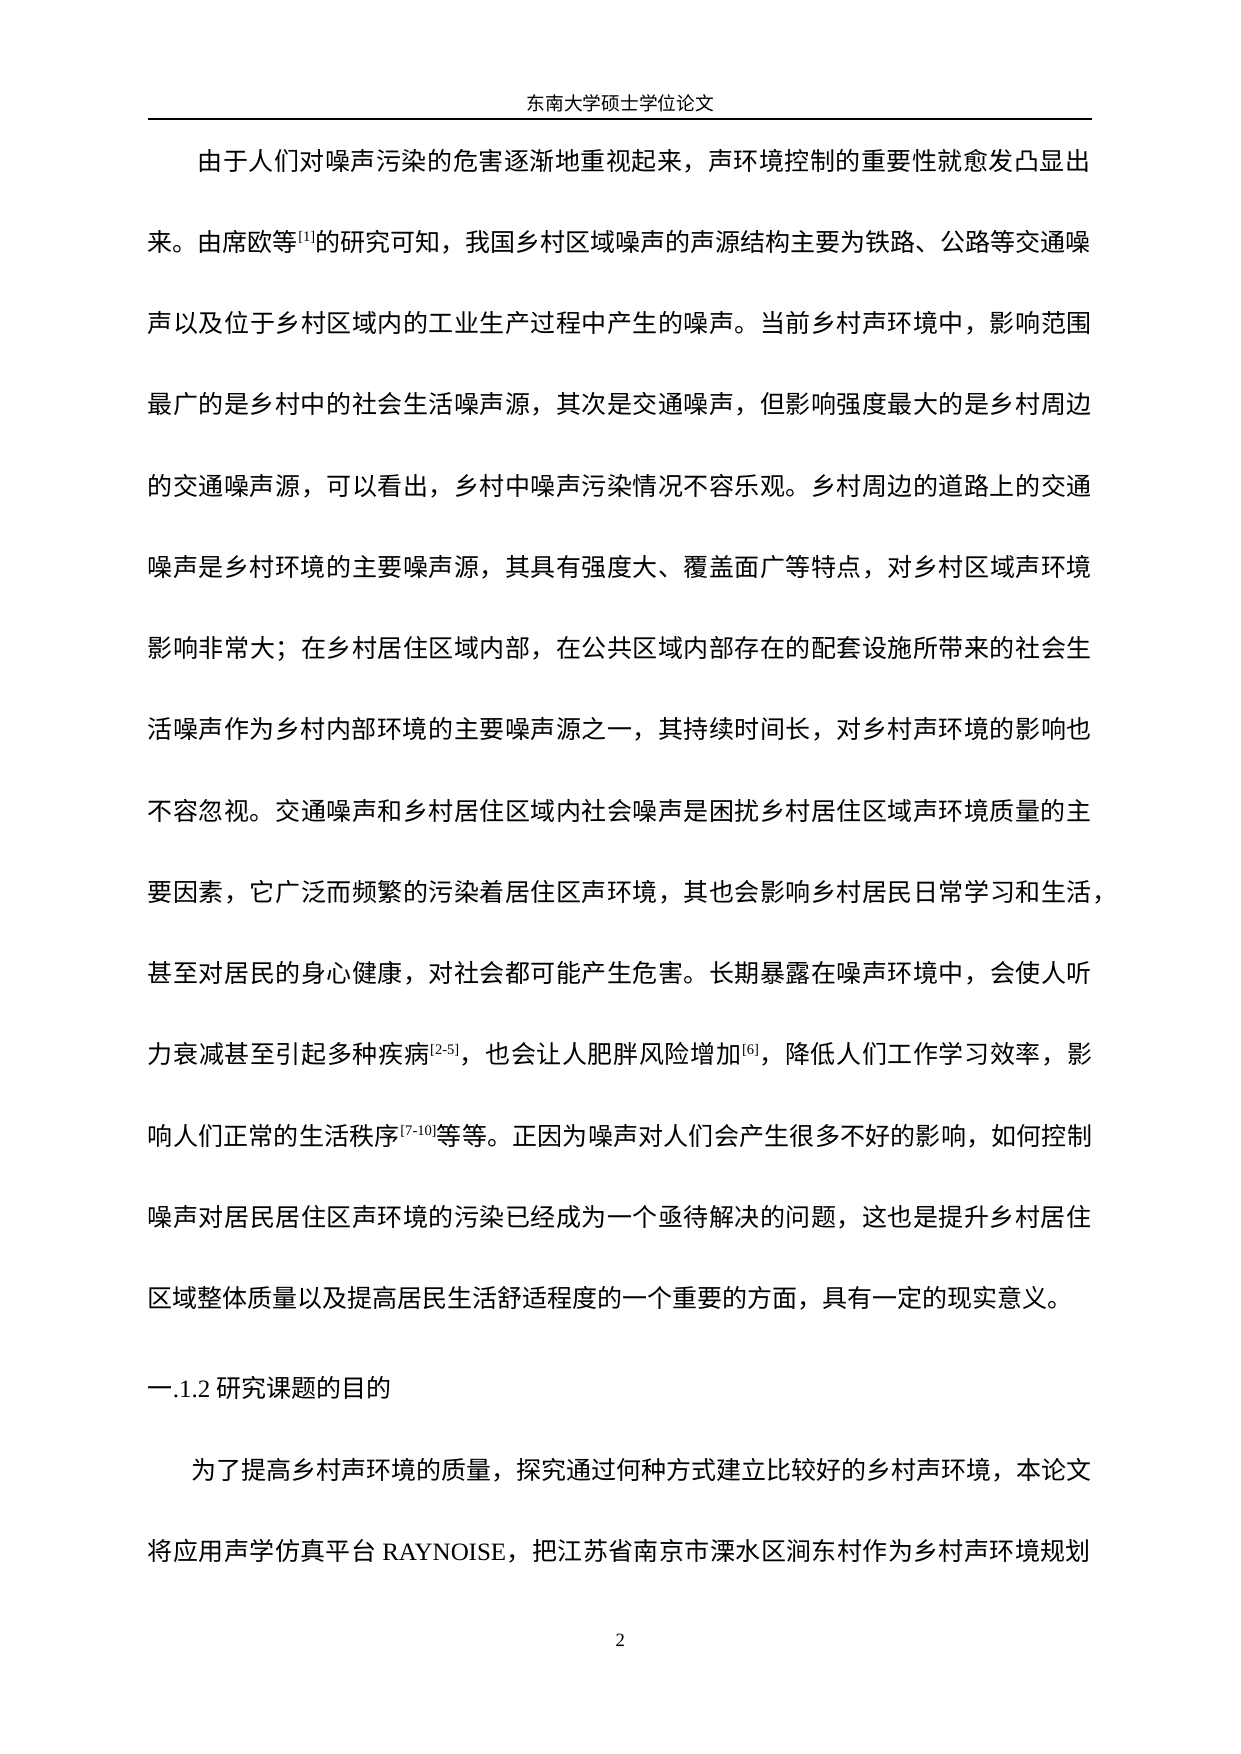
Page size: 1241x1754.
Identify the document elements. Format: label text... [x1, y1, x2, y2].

text 由于人们对噪声污染的危害逐渐地重视起来，声环境控制的重要性就愈发凸显出来。由席欧等[1]的研究可知，我国乡村区域噪声的声源结构主要为铁路、公路等交通噪声以及位于乡村区域内的工业生产过程中产生的噪声。当前乡村声环境中，影响范围最广的是乡村中的社会生活噪声源，其次是交通噪声，但影响强度最大的是乡村周边的交通噪声源，可以看出，乡村中噪声污染情况不容乐观。乡村周边的道路上的交通噪声是乡村环境的主要噪声源，其具有强度大、覆盖面广等特点，对乡村区域声环境影响非常大；在乡村居住区域内部，在公共区域内部存在的配套设施所带来的社会生活噪声作为乡村内部环境的主要噪声源之一，其持续时间长，对乡村声环境的影响也不容忽视。交通噪声和乡村居住区域内社会噪声是困扰乡村居住区域声环境质量的主要因素，它广泛而频繁的污染着居住区声环境，其也会影响乡村居民日常学习和生活，甚至对居民的身心健康，对社会都可能产生危害。长期暴露在噪声环境中，会使人听力衰减甚至引起多种疾病[2-5]，也会让人肥胖风险增加[6]，降低人们工作学习效率，影响人们正常的生活秩序[7-10]等等。正因为噪声对人们会产生很多不好的影响，如何控制噪声对居民居住区声环境的污染已经成为一个亟待解决的问题，这也是提升乡村居住区域整体质量以及提高居民生活舒适程度的一个重要的方面，具有一定的现实意义。 [148, 127, 1092, 1329]
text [148, 1436, 1092, 1582]
text 研究课题的目的 [148, 1354, 1092, 1419]
